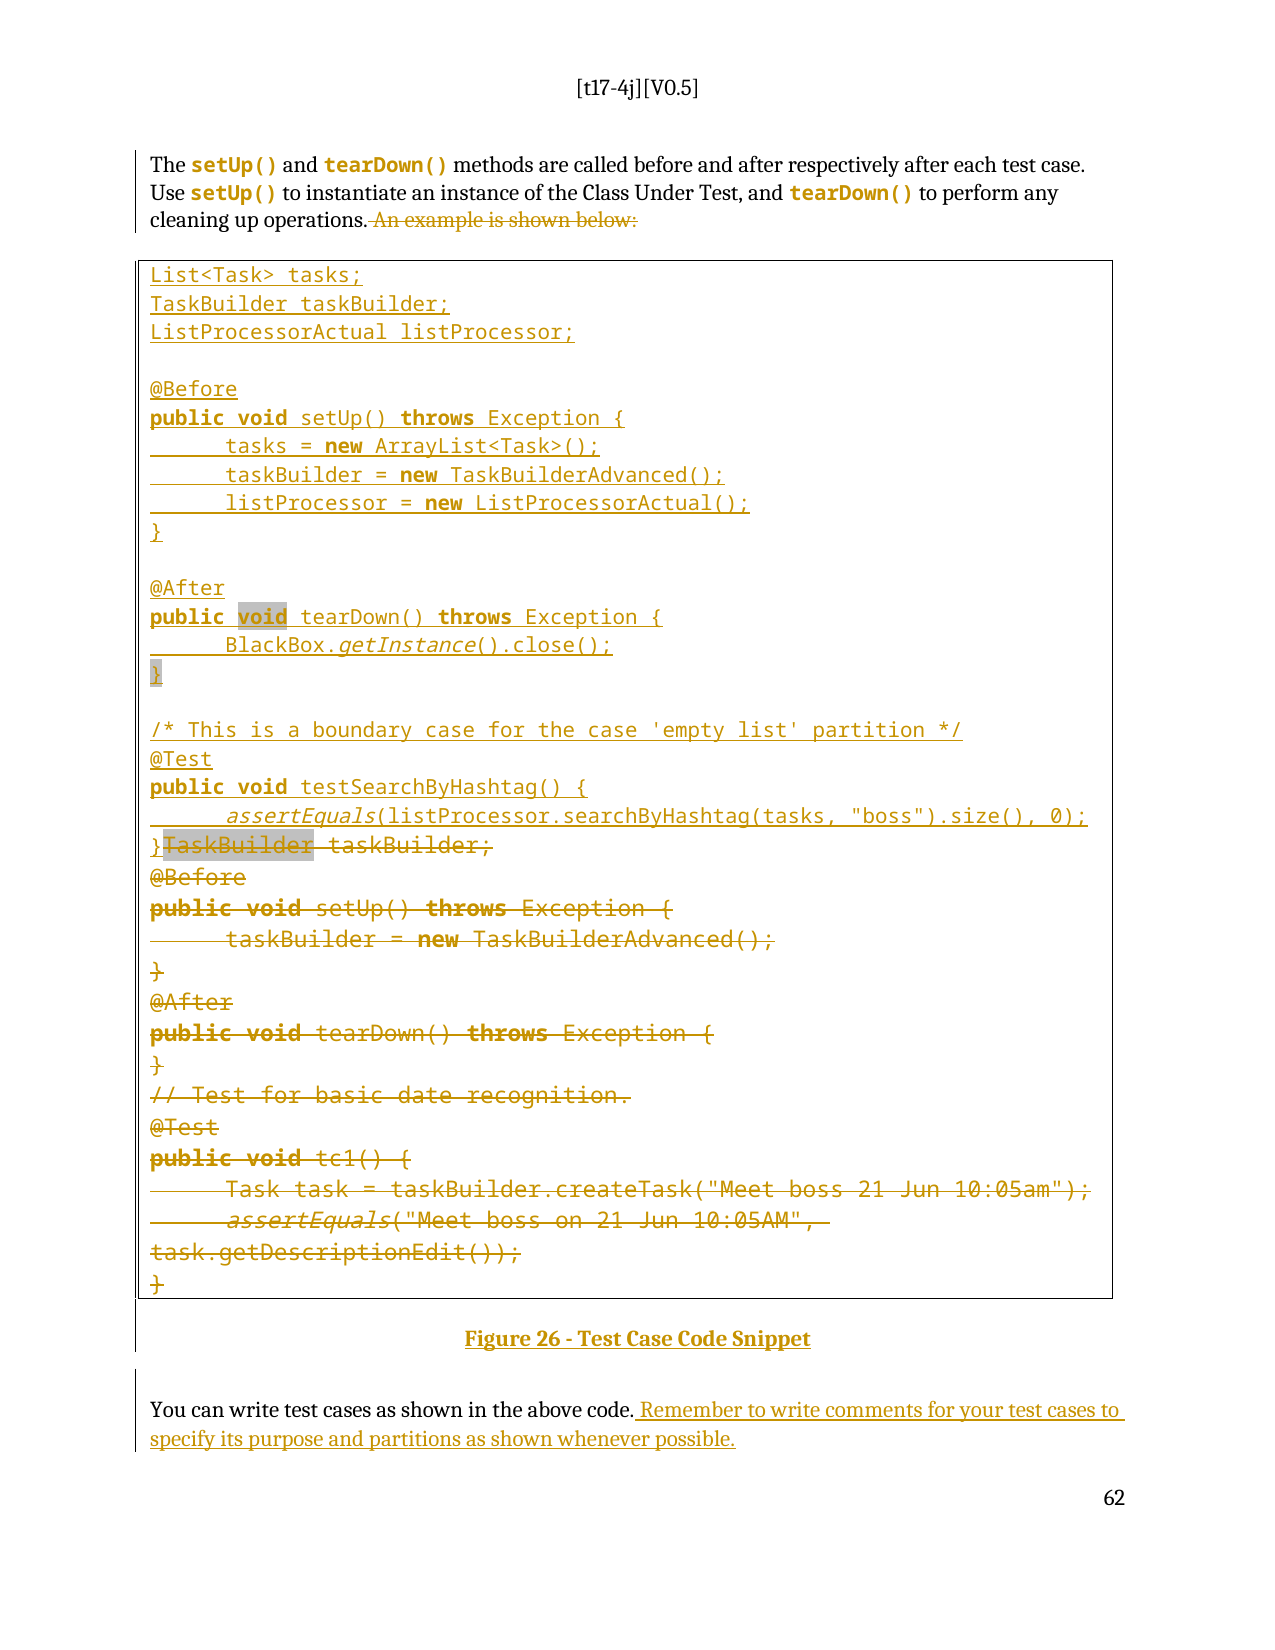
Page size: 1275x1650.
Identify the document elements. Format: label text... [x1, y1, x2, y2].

table_header [139, 261, 1112, 1298]
text The setUp() and tearDown() methods are called before and after respectively after each test case. Use setUp() to instantiate an instance of the Class Under Test, and tearDown() to perform any cleaning up operations. [150, 150, 1125, 233]
text You can write test cases as shown in the above code. [150, 1368, 1125, 1452]
